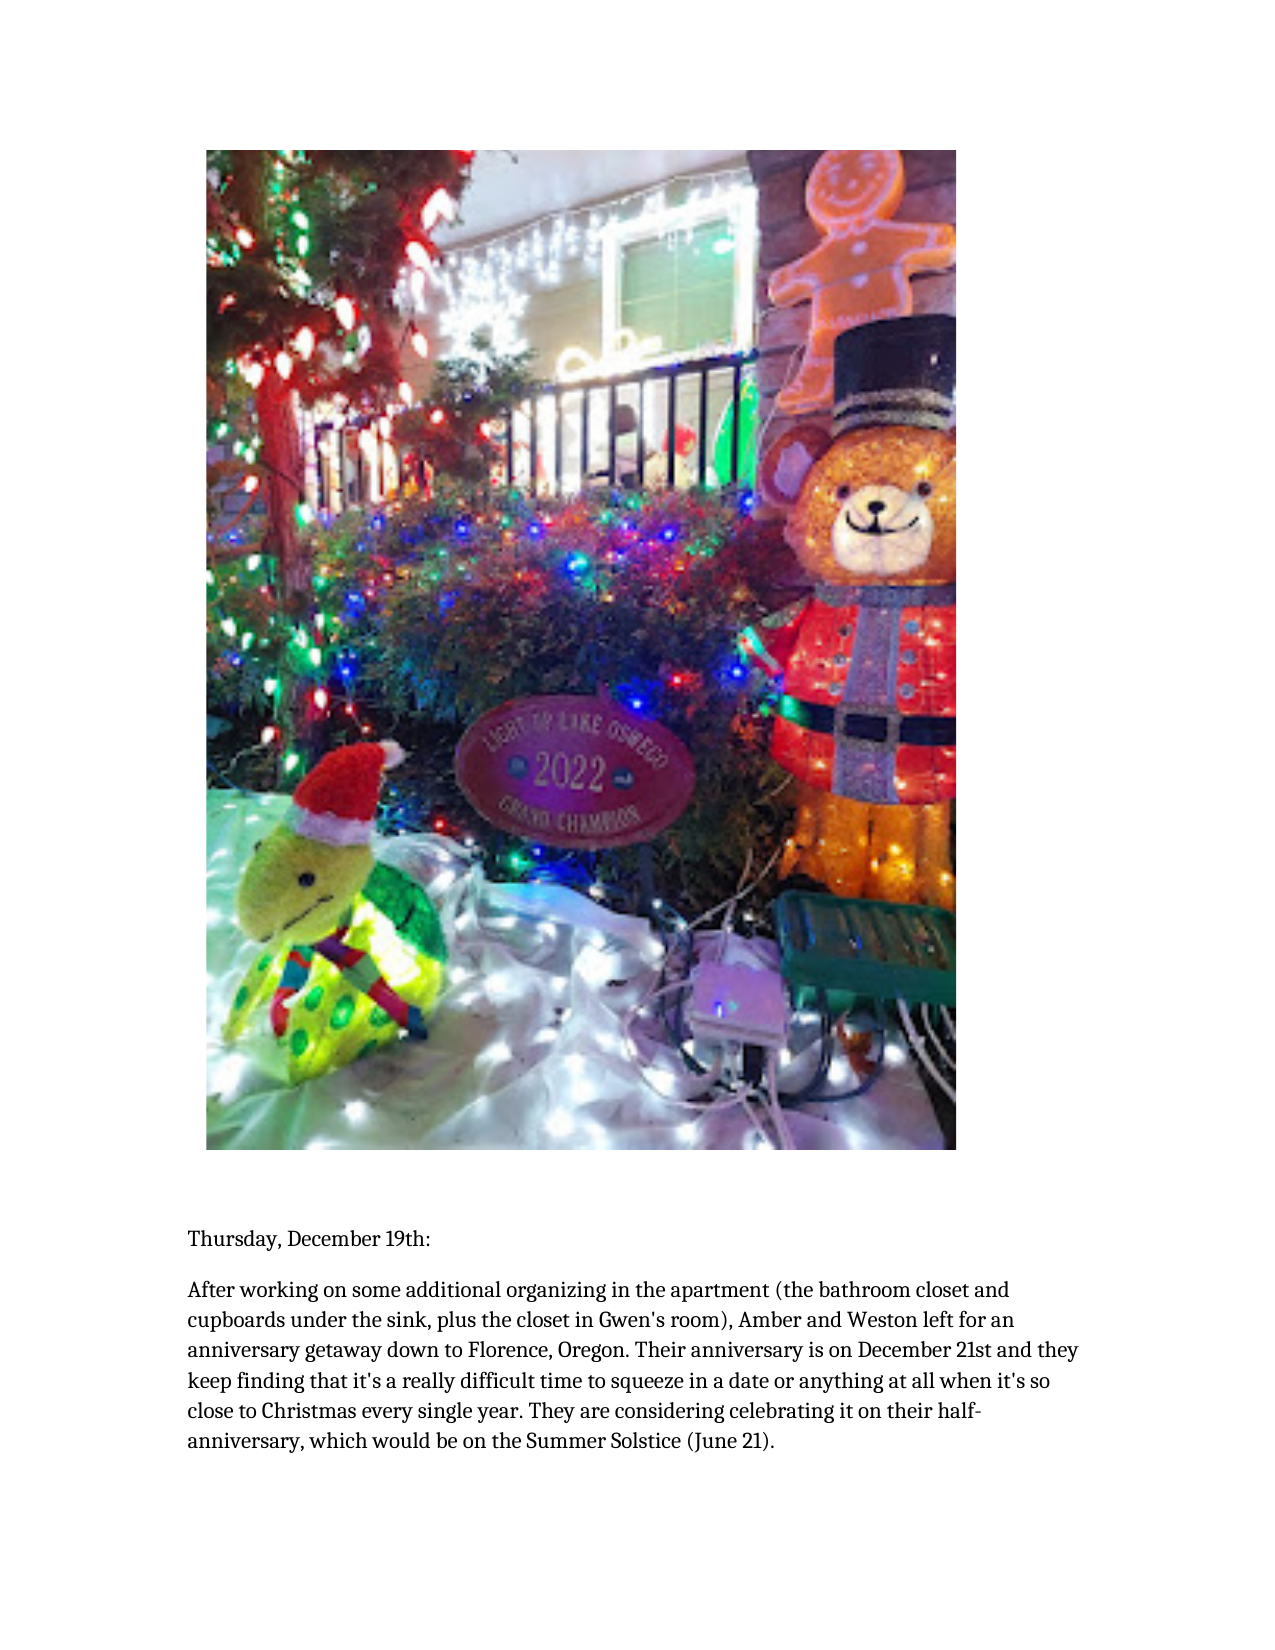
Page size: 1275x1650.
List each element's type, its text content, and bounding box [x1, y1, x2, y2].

picture [206, 150, 957, 1150]
text Thursday, December 19th: [187, 1226, 1087, 1252]
text After working on some additional organizing in the apartment (the bathroom closet and cupboards under the sink, plus the closet in Gwen's room), Amber and Weston left for an anniversary getaway down to Florence, Oregon. Their anniversary is on December 21st and they keep finding that it's a really difficult time to squeeze in a date or anything at all when it's so close to Christmas every single year. They are considering celebrating it on their half-anniversary, which would be on the Summer Solstice (June 21). [187, 1277, 1087, 1454]
